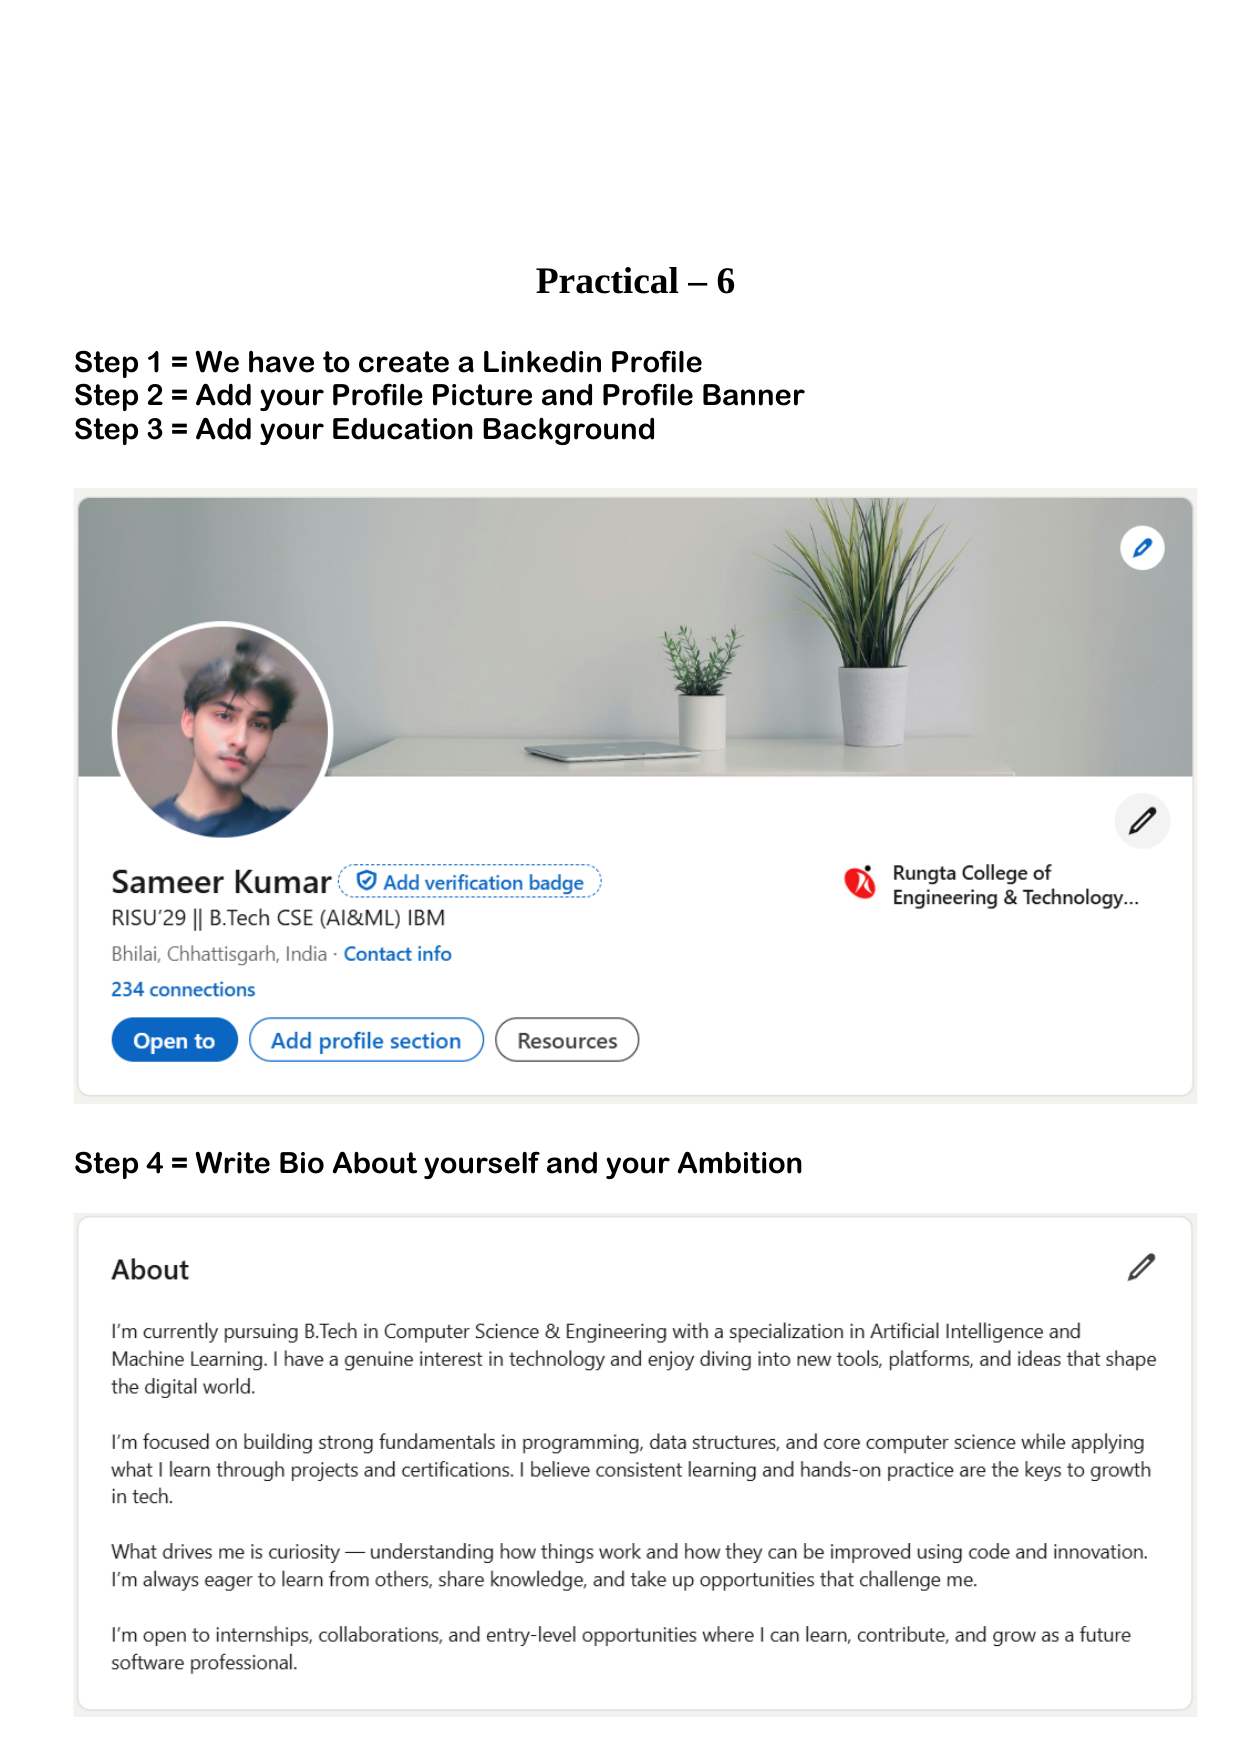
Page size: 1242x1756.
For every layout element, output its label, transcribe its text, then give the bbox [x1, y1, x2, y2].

picture [73, 488, 1198, 1104]
picture [73, 1213, 1198, 1717]
text Step 4 = Write Bio About yourself and your Ambition [74, 1146, 1197, 1180]
text Practical – 6 [74, 258, 1197, 301]
text Step 1 = We have to create a Linkedin Profile [74, 344, 1197, 378]
text Step 3 = Add your Education Background [74, 412, 1197, 446]
text Step 2 = Add your Profile Picture and Profile Banner [74, 378, 1197, 412]
